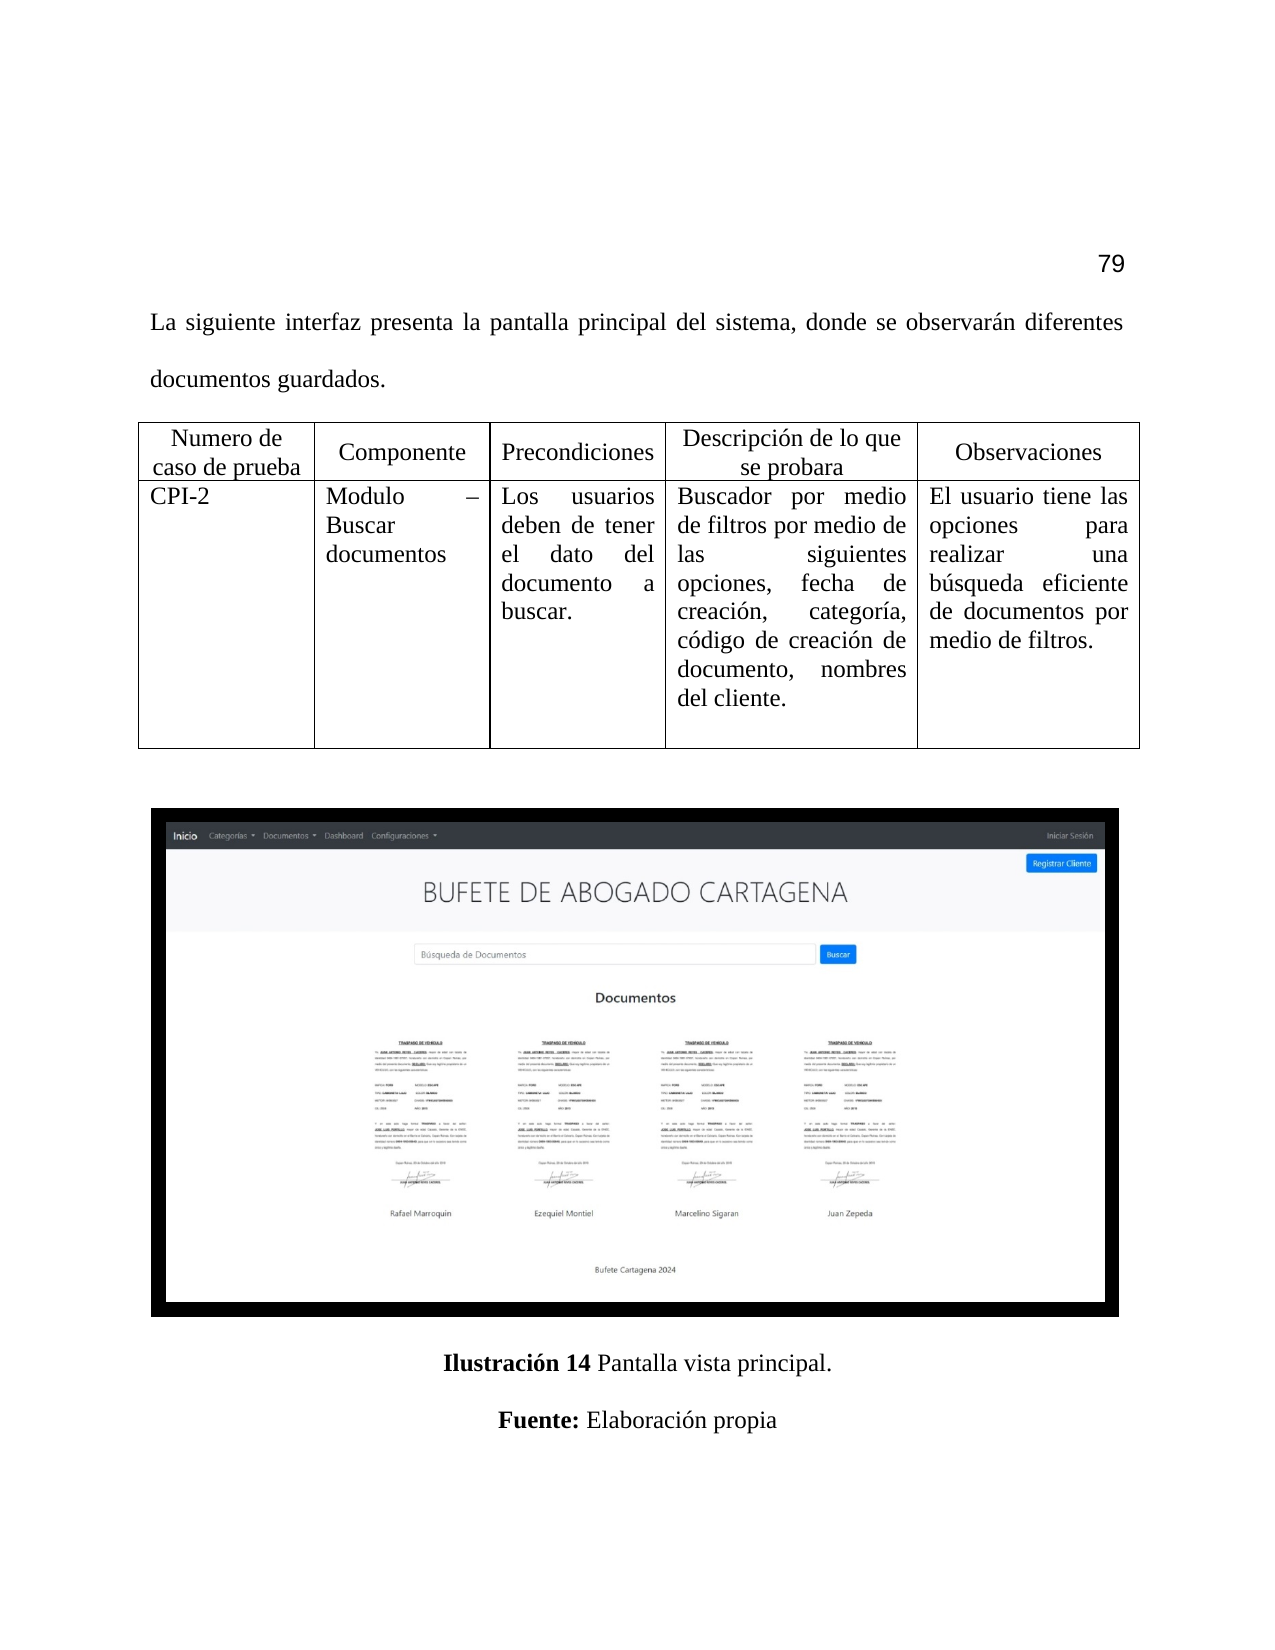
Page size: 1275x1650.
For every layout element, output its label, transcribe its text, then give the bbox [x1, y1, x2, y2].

table_cell CPI-2 [139, 481, 314, 748]
text Ilustración 14 Pantalla vista principal. [150, 1348, 1125, 1377]
table_header Observaciones [918, 423, 1139, 480]
table_header Numero de caso de prueba [139, 423, 314, 480]
table_header Precondiciones [491, 423, 665, 480]
table_cell Los usuarios deben de tener el dato del documento a buscar. [491, 481, 665, 748]
table_cell Buscador por medio de filtros por medio de las siguientes opciones, fecha de creación, categoría, código de creación de documento, nombres del cliente. [666, 481, 917, 748]
text La siguiente interfaz presenta la pantalla principal del sistema, donde se observarán diferentes documentos guardados. [150, 307, 1125, 393]
table_header Descripción de lo que se probara [666, 423, 917, 480]
text Fuente: Elaboración propia [150, 1405, 1125, 1434]
table_cell Modulo – Buscar documentos [315, 481, 489, 748]
table_cell El usuario tiene las opciones para realizar una búsqueda eficiente de documentos por medio de filtros. [918, 481, 1139, 748]
picture [166, 822, 1105, 1302]
table_header Componente [315, 423, 489, 480]
